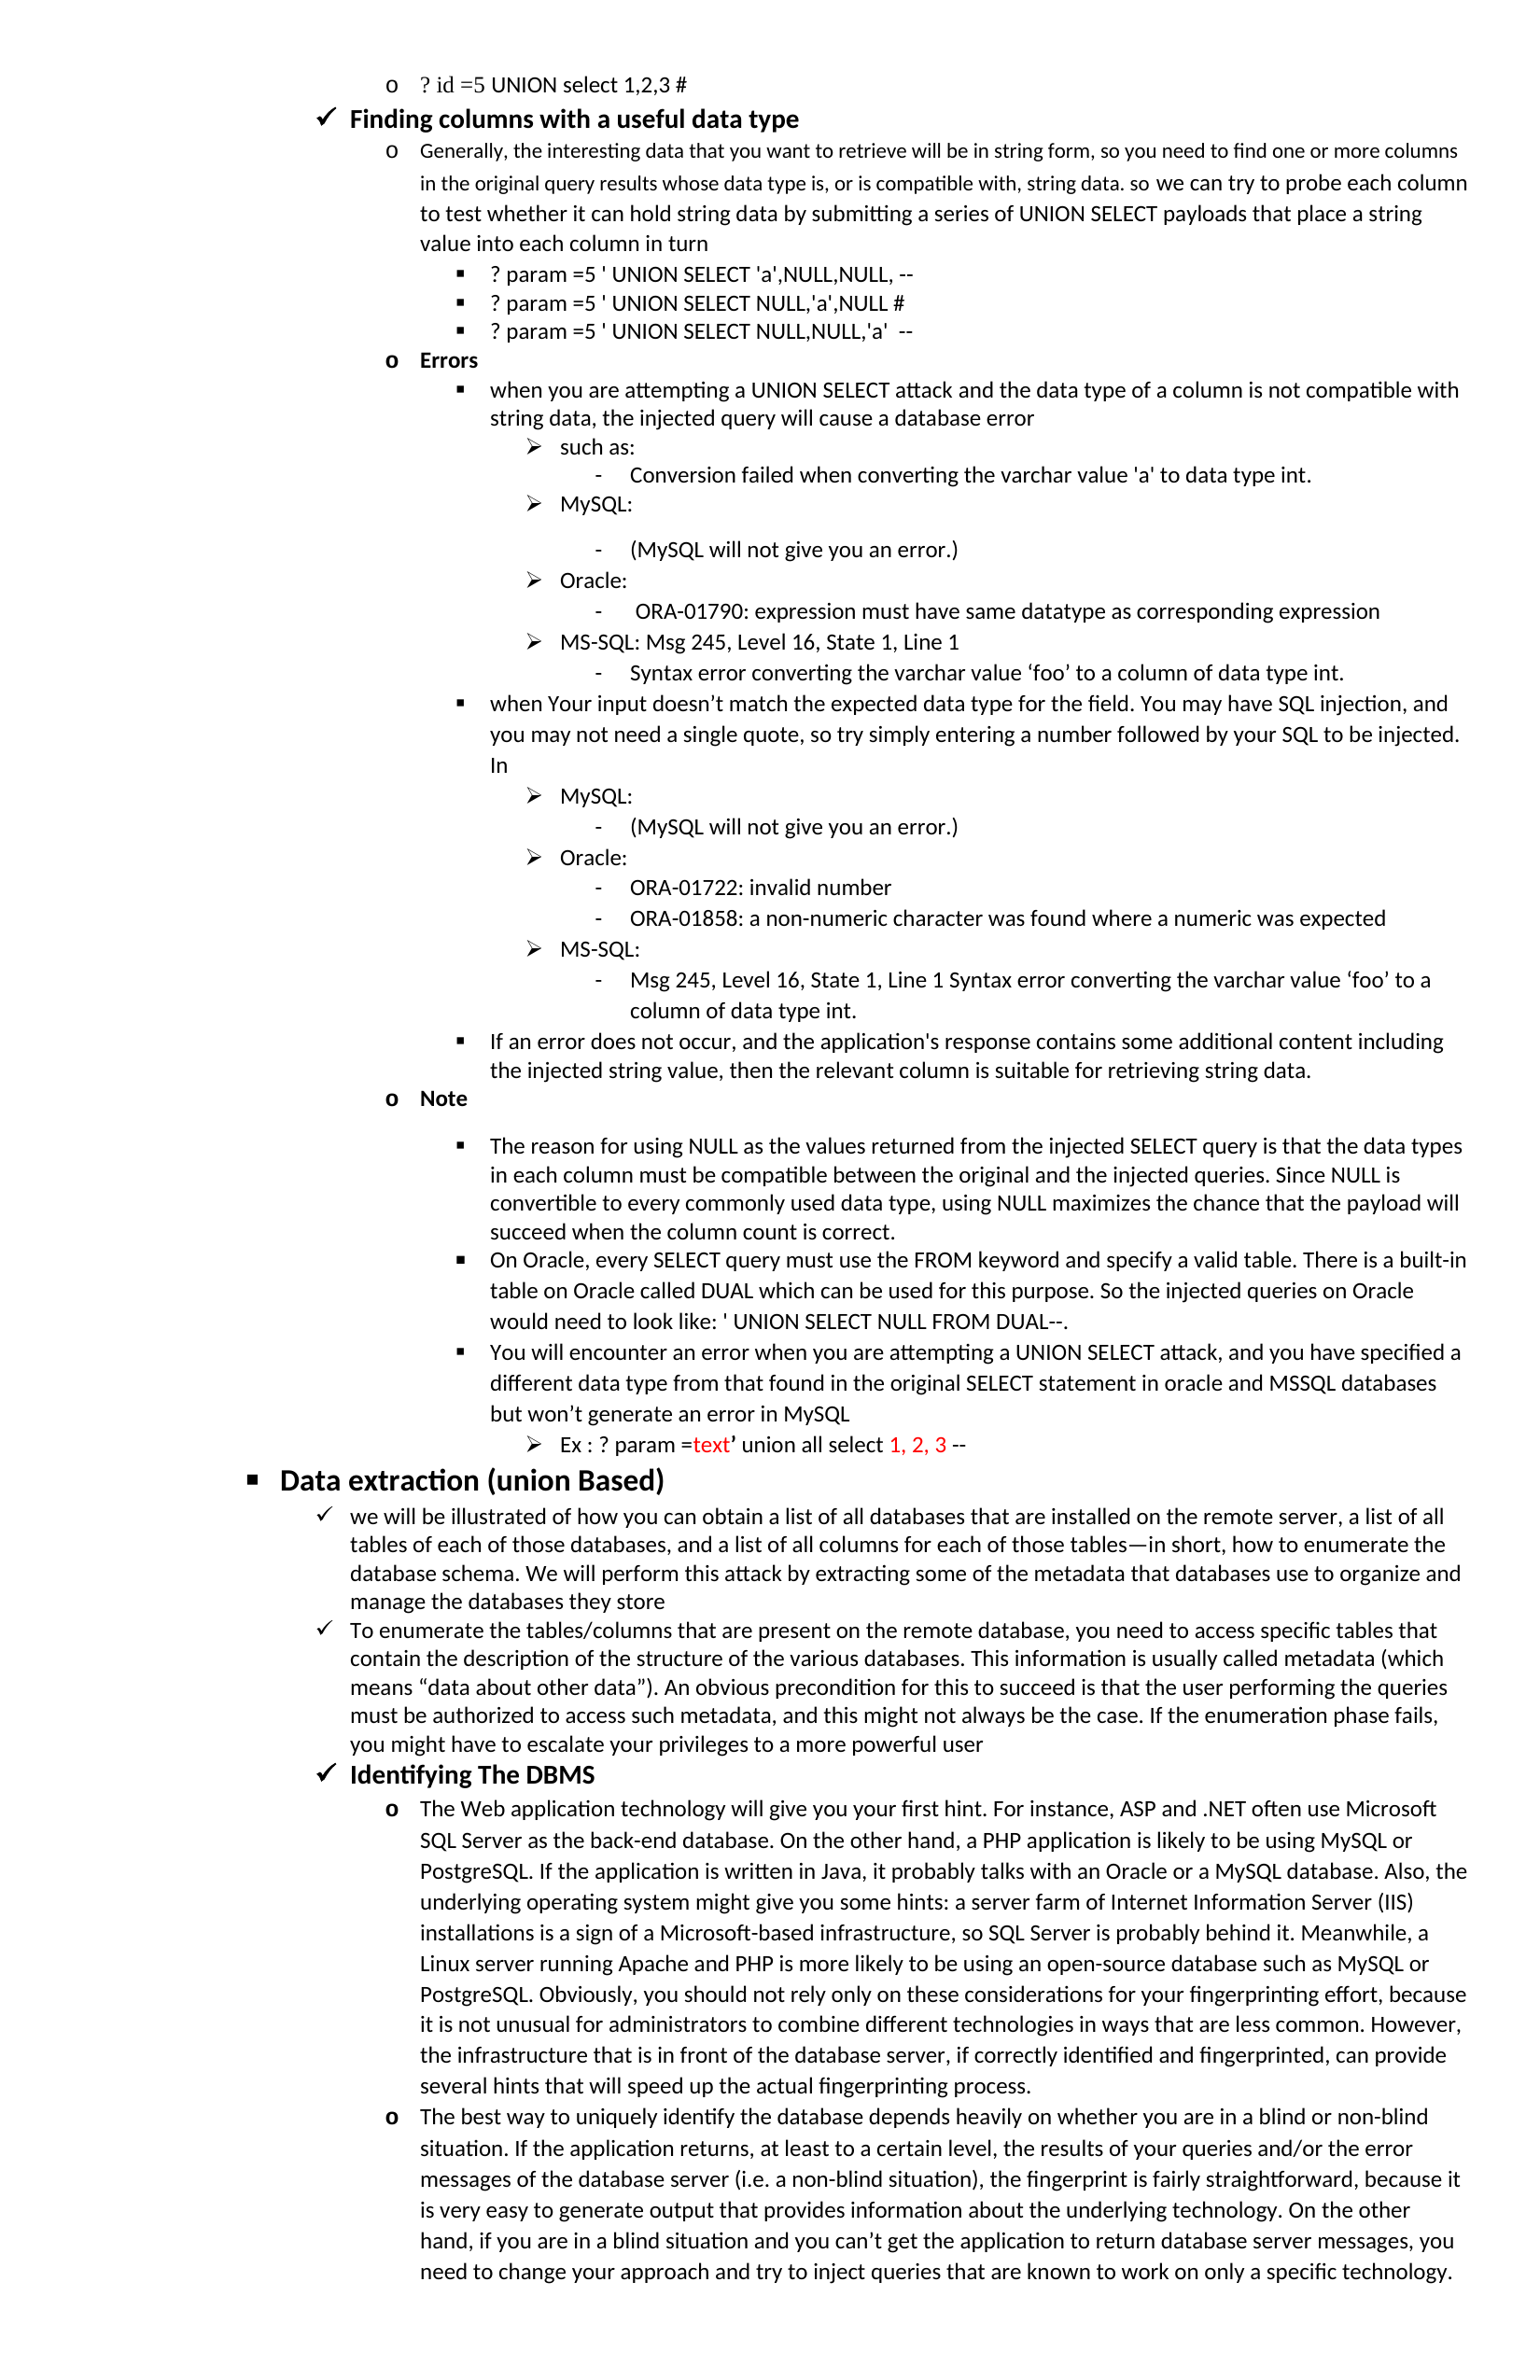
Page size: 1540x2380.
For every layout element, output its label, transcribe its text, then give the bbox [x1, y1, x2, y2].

list Syntax error converting the varchar value ‘foo’ to a column of data type int. [595, 658, 1470, 687]
list ? id =5 UNION select 1,2,3 # [385, 70, 1470, 100]
list (MySQL will not give you an error.) [595, 812, 1470, 840]
list To enumerate the tables/columns that are present on the remote database, you need to access specific tables that contain the description of the structure of the various databases. This information is usually called metadata (which means “data about other data”). An obvious precondition for this to succeed is that the user performing the queries must be authorized to access such metadata, and this might not always be the case. If the enumeration phase fails, you might have to escalate your privileges to a more powerful user [315, 1616, 1470, 1757]
list Conversion failed when converting the varchar value 'a' to data type int. [595, 460, 1470, 489]
list If an error does not occur, and the application's response contains some additional content including the injected string value, then the relevant column is suitable for retrieving string data. [455, 1027, 1470, 1084]
list Ex : ? param =text’ union all select 1, 2, 3 -- [525, 1430, 1470, 1458]
list Identifying The DBMS [315, 1757, 1470, 1791]
list Generally, the interesting data that you want to retrieve will be in string form, so you need to find one or more columns in the original query results whose data type is, or is compatible with, string data. so we can try to probe each column to test whether it can hold string data by submitting a series of UNION SELECT payloads that place a string value into each column in turn [385, 138, 1470, 258]
list Data extraction (union Based) [245, 1461, 1470, 1499]
list such as: [525, 432, 1470, 460]
list when you are attempting a UNION SELECT attack and the data type of a column is not compatible with string data, the injected query will cause a database error [455, 375, 1470, 432]
list Note [385, 1084, 1470, 1113]
list On Oracle, every SELECT query must use the FROM keyword and specify a valid table. There is a built-in table on Oracle called DUAL which can be used for this purpose. So the injected queries on Oracle would need to look like: ' UNION SELECT NULL FROM DUAL--. [455, 1245, 1470, 1336]
list ORA-01790: expression must have same datatype as corresponding expression [595, 596, 1470, 625]
list Oracle: [525, 843, 1470, 871]
list Errors [385, 345, 1470, 375]
list MySQL: [525, 781, 1470, 809]
list Msg 245, Level 16, State 1, Line 1 Syntax error converting the varchar value ‘foo’ to a column of data type int. [595, 965, 1470, 1025]
list Finding columns with a useful data type [315, 102, 1470, 135]
list MS-SQL: [525, 935, 1470, 963]
list ? param =5 ' UNION SELECT 'a',NULL,NULL, -- [455, 260, 1470, 288]
list The reason for using NULL as the values returned from the injected SELECT query is that the data types in each column must be compatible between the original and the injected queries. Since NULL is convertible to every commonly used data type, using NULL maximizes the chance that the payload will succeed when the column count is correct. [455, 1131, 1470, 1245]
list ORA-01858: a non-numeric character was found where a numeric was expected [595, 904, 1470, 932]
list (MySQL will not give you an error.) [595, 536, 1470, 564]
list we will be illustrated of how you can obtain a list of all databases that are installed on the remote server, a list of all tables of each of those databases, and a list of all columns for each of those tables—in short, how to enumerate the database schema. We will perform this attack by extracting some of the metadata that databases use to organize and manage the databases they store [315, 1502, 1470, 1616]
list You will encounter an error when you are attempting a UNION SELECT attack, and you have specified a different data type from that found in the original SELECT statement in oracle and MSSQL databases but won’t generate an error in MySQL [455, 1337, 1470, 1427]
list ? param =5 ' UNION SELECT NULL,NULL,'a' -- [455, 317, 1470, 345]
list MS-SQL: Msg 245, Level 16, State 1, Line 1 [525, 627, 1470, 656]
list ? param =5 ' UNION SELECT NULL,'a',NULL # [455, 288, 1470, 317]
list Oracle: [525, 567, 1470, 595]
list MySQL: [525, 489, 1470, 517]
list The Web application technology will give you your first hint. For instance, ASP and .NET often use Microsoft SQL Server as the back-end database. On the other hand, a PHP application is likely to be using MySQL or PostgreSQL. If the application is written in Java, it probably talks with an Oracle or a MySQL database. Also, the underlying operating system might give you some hints: a server farm of Internet Information Server (IIS) installations is a sign of a Microsoft-based infrastructure, so SQL Server is probably behind it. Meanwhile, a Linux server running Apache and PHP is more likely to be using an open-source database such as MySQL or PostgreSQL. Obviously, you should not rely only on these considerations for your fingerprinting effort, because it is not unusual for administrators to combine different technologies in ways that are less common. However, the infrastructure that is in front of the database server, if correctly identified and fingerprinted, can provide several hints that will speed up the actual fingerprinting process. [385, 1794, 1470, 2100]
list ORA-01722: invalid number [595, 874, 1470, 902]
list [385, 2102, 1470, 2286]
list when Your input doesn’t match the expected data type for the field. You may have SQL injection, and you may not need a single quote, so try simply entering a number followed by your SQL to be injected. In [455, 689, 1470, 778]
